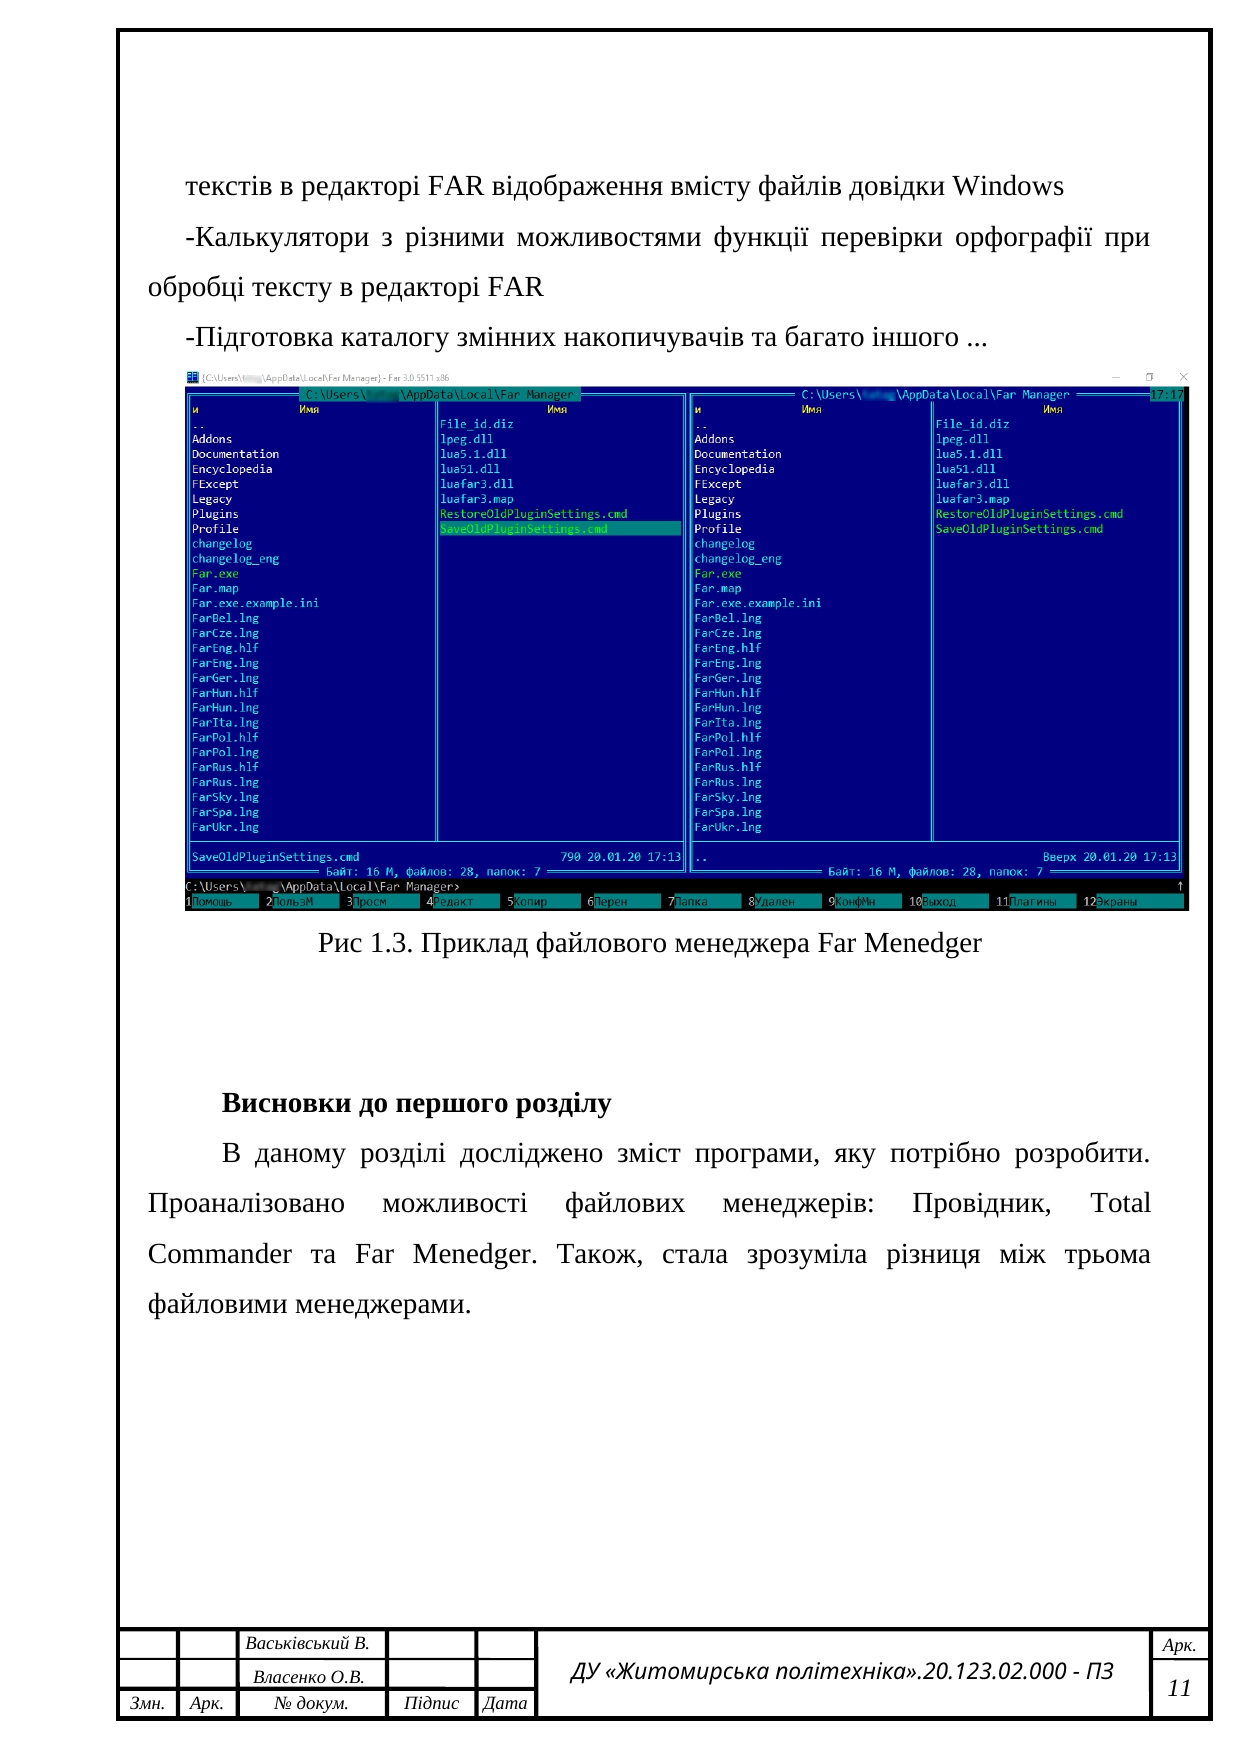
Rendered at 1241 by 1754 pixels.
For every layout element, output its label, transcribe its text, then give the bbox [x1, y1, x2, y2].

list Висновки до першого розділу [148, 1085, 1152, 1118]
text -Підготовка каталогу змінних накопичувачів та багато іншого ... [148, 319, 1152, 353]
text -Калькулятори з різними можливостями функції перевірки орфографії при обробці тексту в редакторі FAR [148, 219, 1152, 303]
text текстів в редакторі FAR відображення вмісту файлів довідки Windows [148, 168, 1152, 202]
picture [185, 369, 1190, 911]
list В даному розділі досліджено зміст програми, яку потрібно розробити. Проаналізовано можливості файлових менеджерів: Провідник, Total Commander та Far Menedger. Також, стала зрозуміла різниця між трьома файловими менеджерами. [148, 1135, 1152, 1319]
text Рис 1.3. Приклад файлового менеджера Far Menedger [148, 925, 1152, 958]
